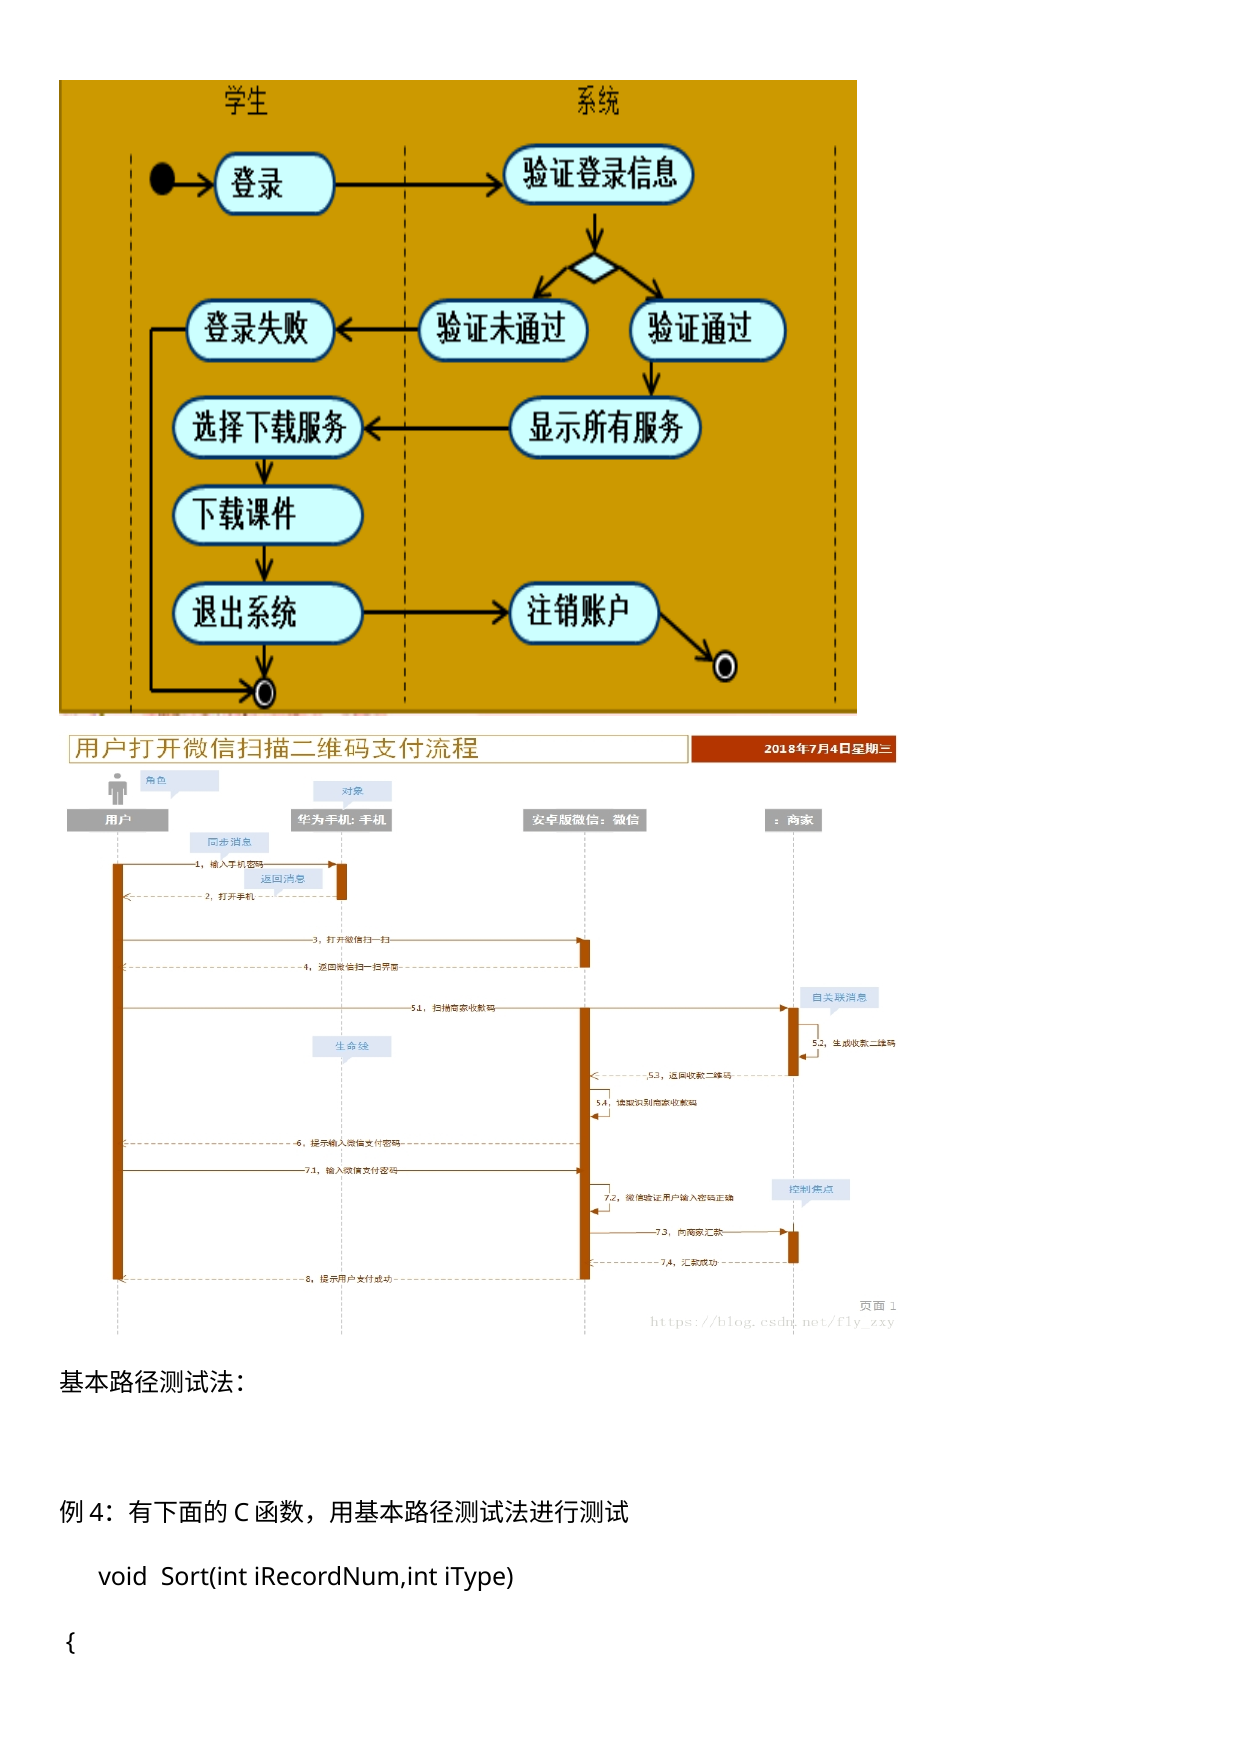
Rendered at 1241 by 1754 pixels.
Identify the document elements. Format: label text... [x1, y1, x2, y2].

text 基本路径测试法： [59, 1348, 1181, 1413]
picture [59, 730, 904, 1336]
picture [59, 80, 857, 716]
text { [59, 1608, 1181, 1673]
text 例4：有下面的C函数，用基本路径测试法进行测试 [59, 1478, 1181, 1543]
text void Sort(int iRecordNum,int iType) [59, 1543, 1181, 1608]
